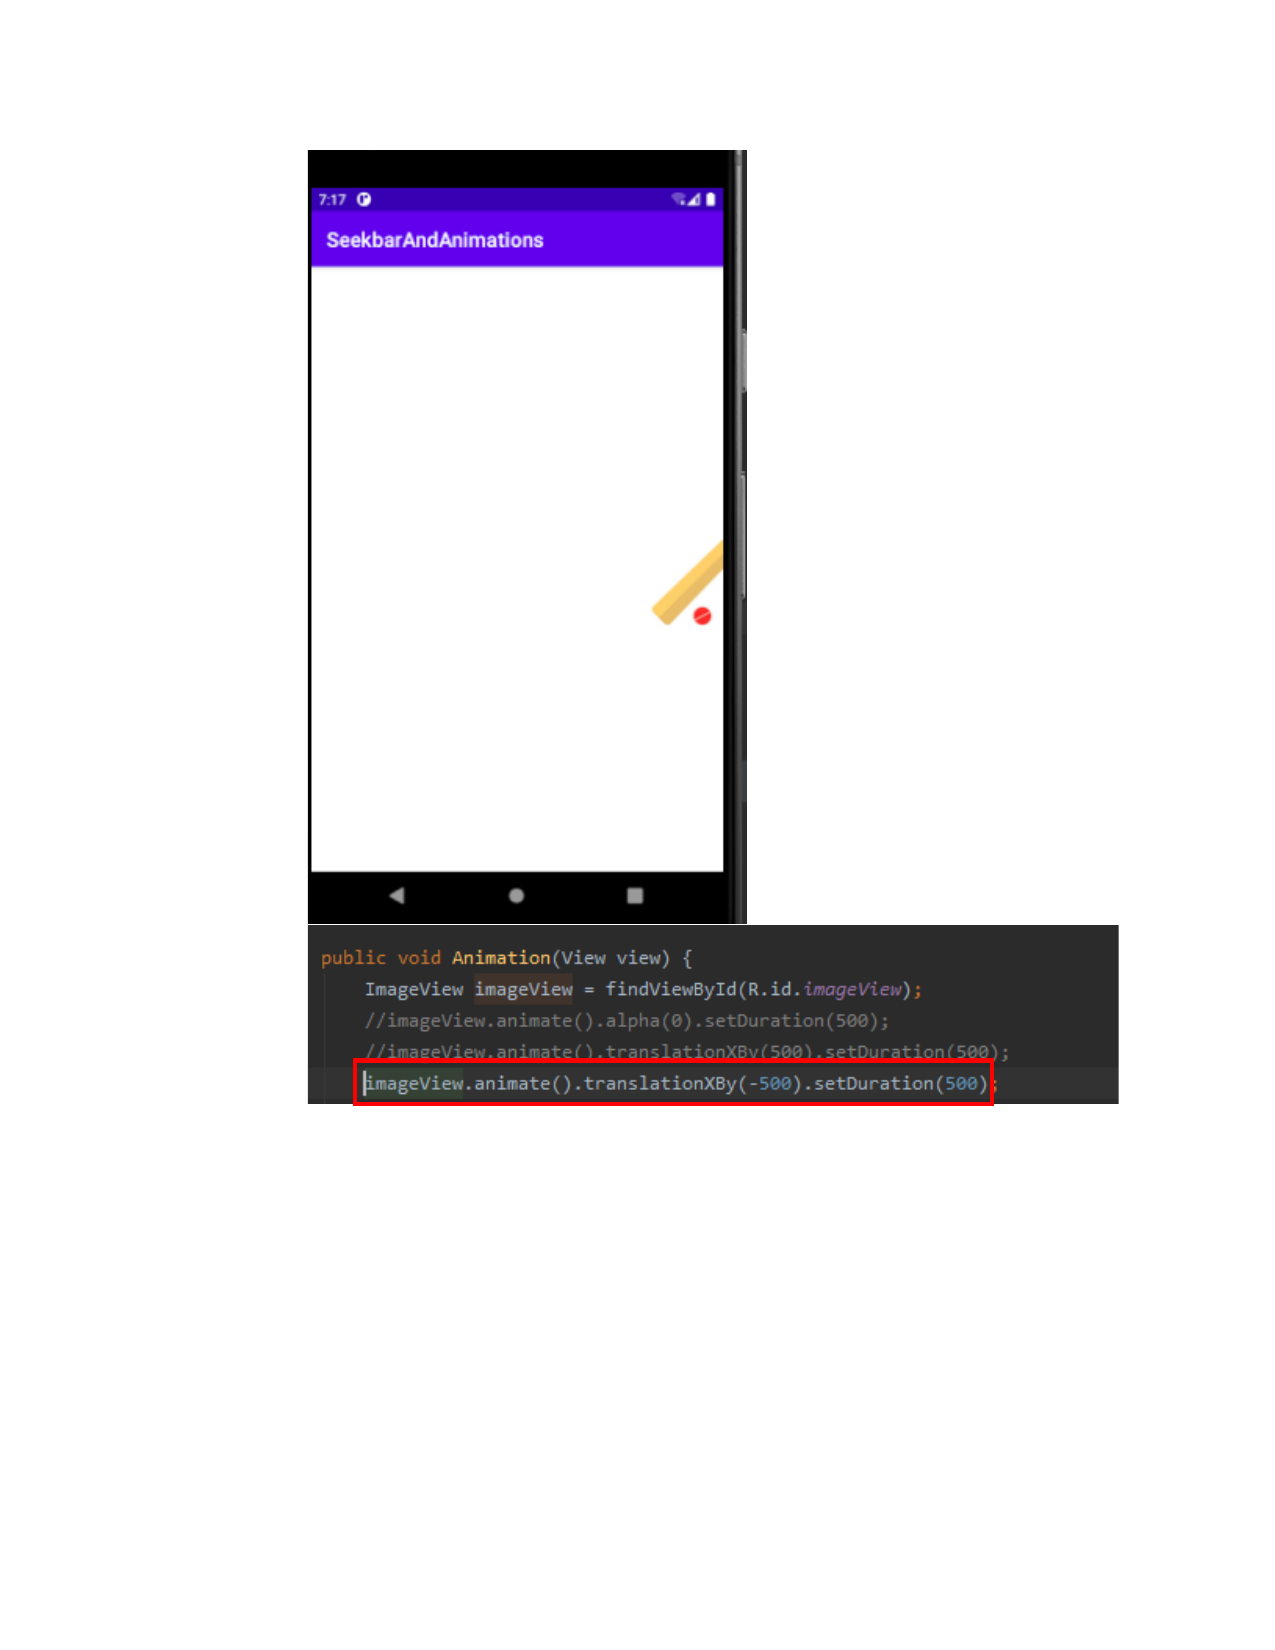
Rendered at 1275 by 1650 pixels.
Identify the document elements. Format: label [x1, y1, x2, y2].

picture [307, 150, 747, 924]
picture [307, 925, 1119, 1104]
picture [357, 1063, 990, 1102]
